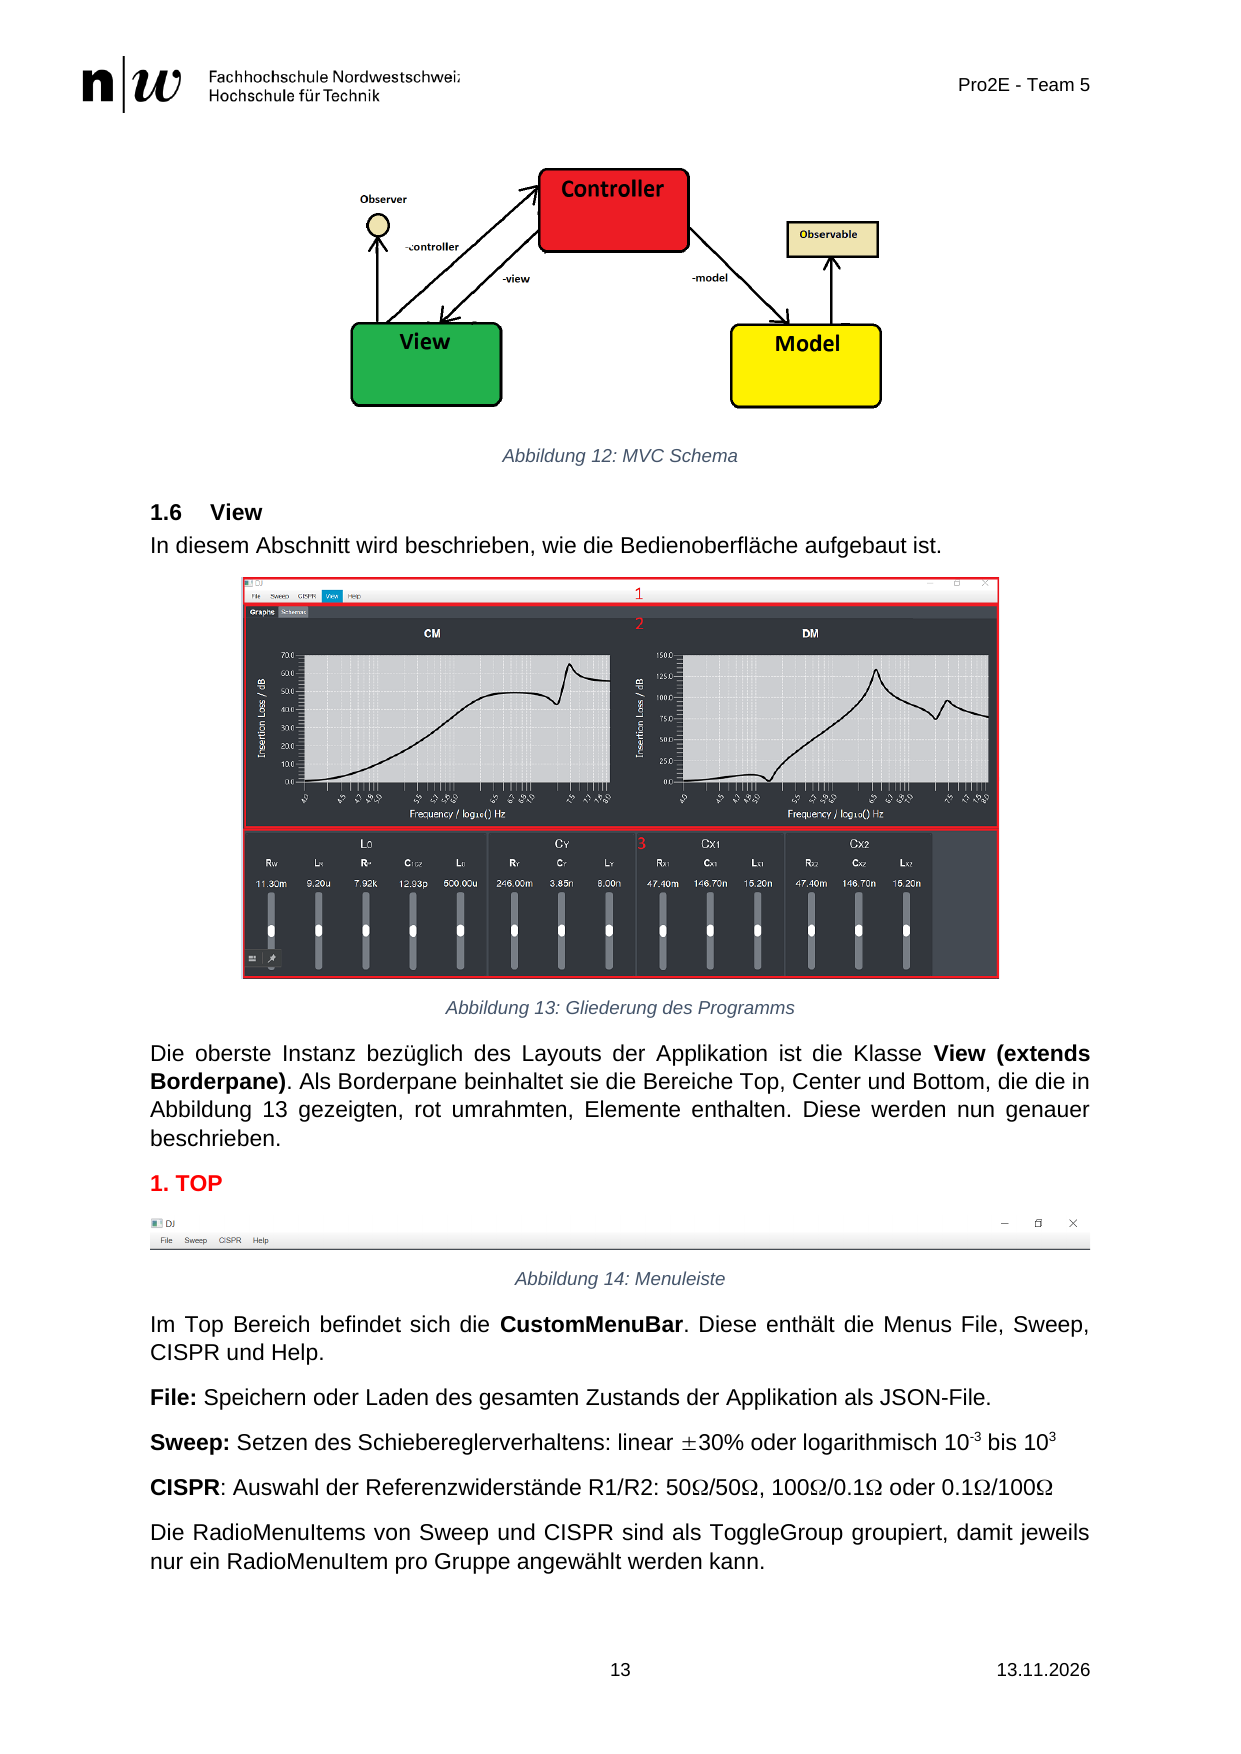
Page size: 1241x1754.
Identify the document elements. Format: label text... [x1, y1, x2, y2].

text Sweep: Setzen des Schiebereglerverhaltens: linear 30% oder logarithmisch 10-3 bis 103 [150, 1429, 1090, 1456]
text Abbildung 13: Gliederung des Programms [150, 997, 1090, 1019]
picture [150, 1215, 1091, 1250]
text File: Speichern oder Laden des gesamten Zustands der Applikation als JSON-File. [150, 1384, 1090, 1410]
text Die oberste Instanz bezüglich des Layouts der Applikation ist die Klasse View (extends Borderpane). Als Borderpane beinhaltet sie die Bereiche Top, Center und Bottom, die die in Abbildung 13 gezeigten, rot umrahmten, Elemente enthalten. Diese werden nun genauer beschrieben. [150, 1039, 1090, 1151]
text Im Top Bereich befindet sich die CustomMenuBar. Diese enthält die Menus File, Sweep, CISPR und Help. [150, 1311, 1090, 1365]
text Abbildung 14: Menuleiste [150, 1268, 1090, 1290]
picture [340, 150, 900, 426]
text In diesem Abschnitt wird beschrieben, wie die Bedienoberfläche aufgebaut ist. [150, 532, 1090, 558]
text Abbildung 12: MVC Schema [150, 444, 1090, 466]
picture [81, 56, 460, 113]
text CISPR: Auswahl der Referenzwiderstände R1/R2: 50/50, 100/0.1 oder 0.1/100 [150, 1474, 1090, 1501]
picture [241, 577, 1000, 979]
text 1. TOP [150, 1170, 1090, 1196]
subtitle View [150, 499, 262, 526]
text Die RadioMenuItems von Sweep und CISPR sind als ToggleGroup groupiert, damit jeweils nur ein RadioMenuItem pro Gruppe angewählt werden kann. [150, 1519, 1090, 1574]
